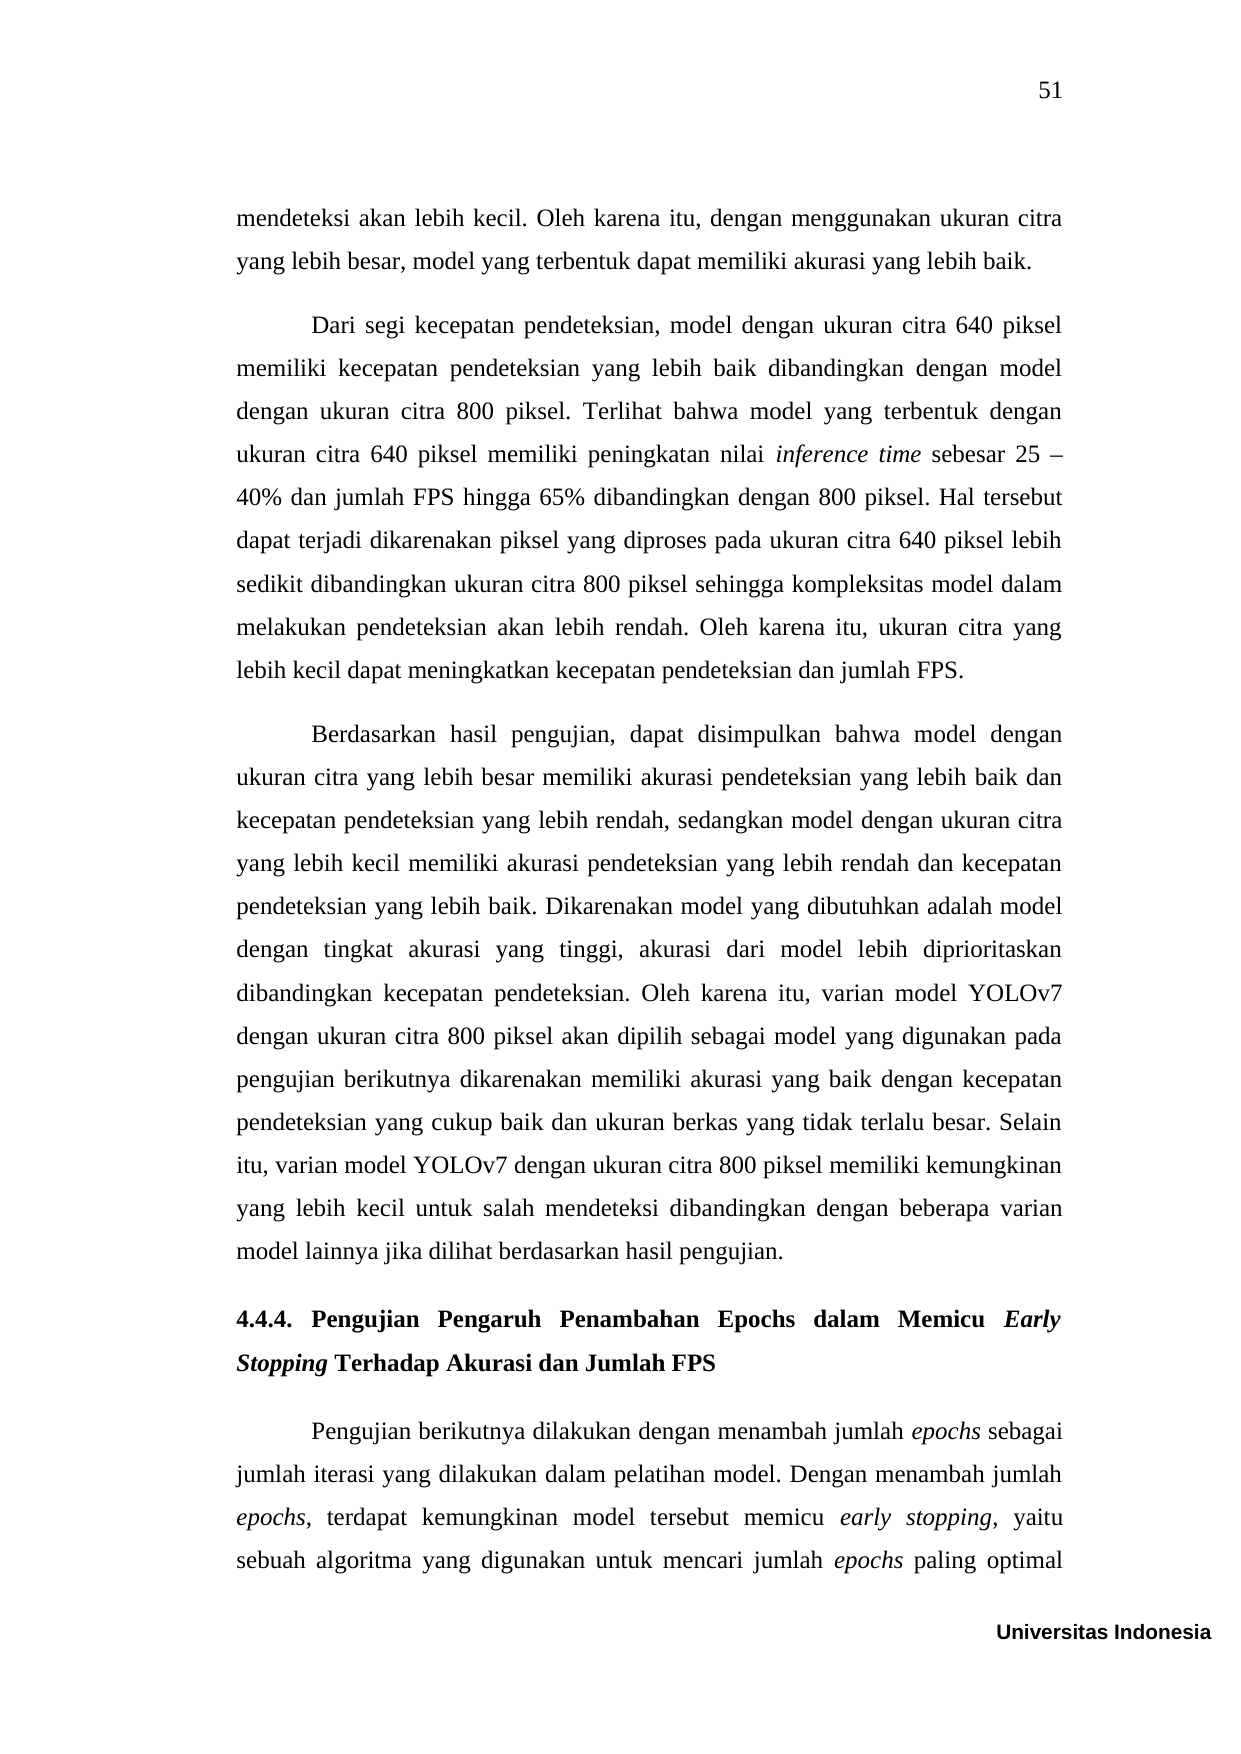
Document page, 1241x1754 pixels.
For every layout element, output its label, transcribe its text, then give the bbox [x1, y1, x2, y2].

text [236, 203, 1063, 275]
subtitle Pengujian Pengaruh Penambahan Epochs dalam Memicu Early Stopping Terhadap Akurasi dan Jumlah FPS [236, 1304, 1063, 1376]
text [236, 1416, 1063, 1574]
text Dari segi kecepatan pendeteksian, model dengan ukuran citra 640 piksel memiliki kecepatan pendeteksian yang lebih baik dibandingkan dengan model dengan ukuran citra 800 piksel. Terlihat bahwa model yang terbentuk dengan ukuran citra 640 piksel memiliki peningkatan nilai inference time sebesar 25 – 40% dan jumlah FPS hingga 65% dibandingkan dengan 800 piksel. Hal tersebut dapat terjadi dikarenakan piksel yang diproses pada ukuran citra 640 piksel lebih sedikit dibandingkan ukuran citra 800 piksel sehingga kompleksitas model dalam melakukan pendeteksian akan lebih rendah. Oleh karena itu, ukuran citra yang lebih kecil dapat meningkatkan kecepatan pendeteksian dan jumlah FPS. [236, 310, 1063, 684]
text Berdasarkan hasil pengujian, dapat disimpulkan bahwa model dengan ukuran citra yang lebih besar memiliki akurasi pendeteksian yang lebih baik dan kecepatan pendeteksian yang lebih rendah, sedangkan model dengan ukuran citra yang lebih kecil memiliki akurasi pendeteksian yang lebih rendah dan kecepatan pendeteksian yang lebih baik. Dikarenakan model yang dibutuhkan adalah model dengan tingkat akurasi yang tinggi, akurasi dari model lebih diprioritaskan dibandingkan kecepatan pendeteksian. Oleh karena itu, varian model YOLOv7 dengan ukuran citra 800 piksel akan dipilih sebagai model yang digunakan pada pengujian berikutnya dikarenakan memiliki akurasi yang baik dengan kecepatan pendeteksian yang cukup baik dan ukuran berkas yang tidak terlalu besar. Selain itu, varian model YOLOv7 dengan ukuran citra 800 piksel memiliki kemungkinan yang lebih kecil untuk salah mendeteksi dibandingkan dengan beberapa varian model lainnya jika dilihat berdasarkan hasil pengujian. [236, 719, 1063, 1265]
